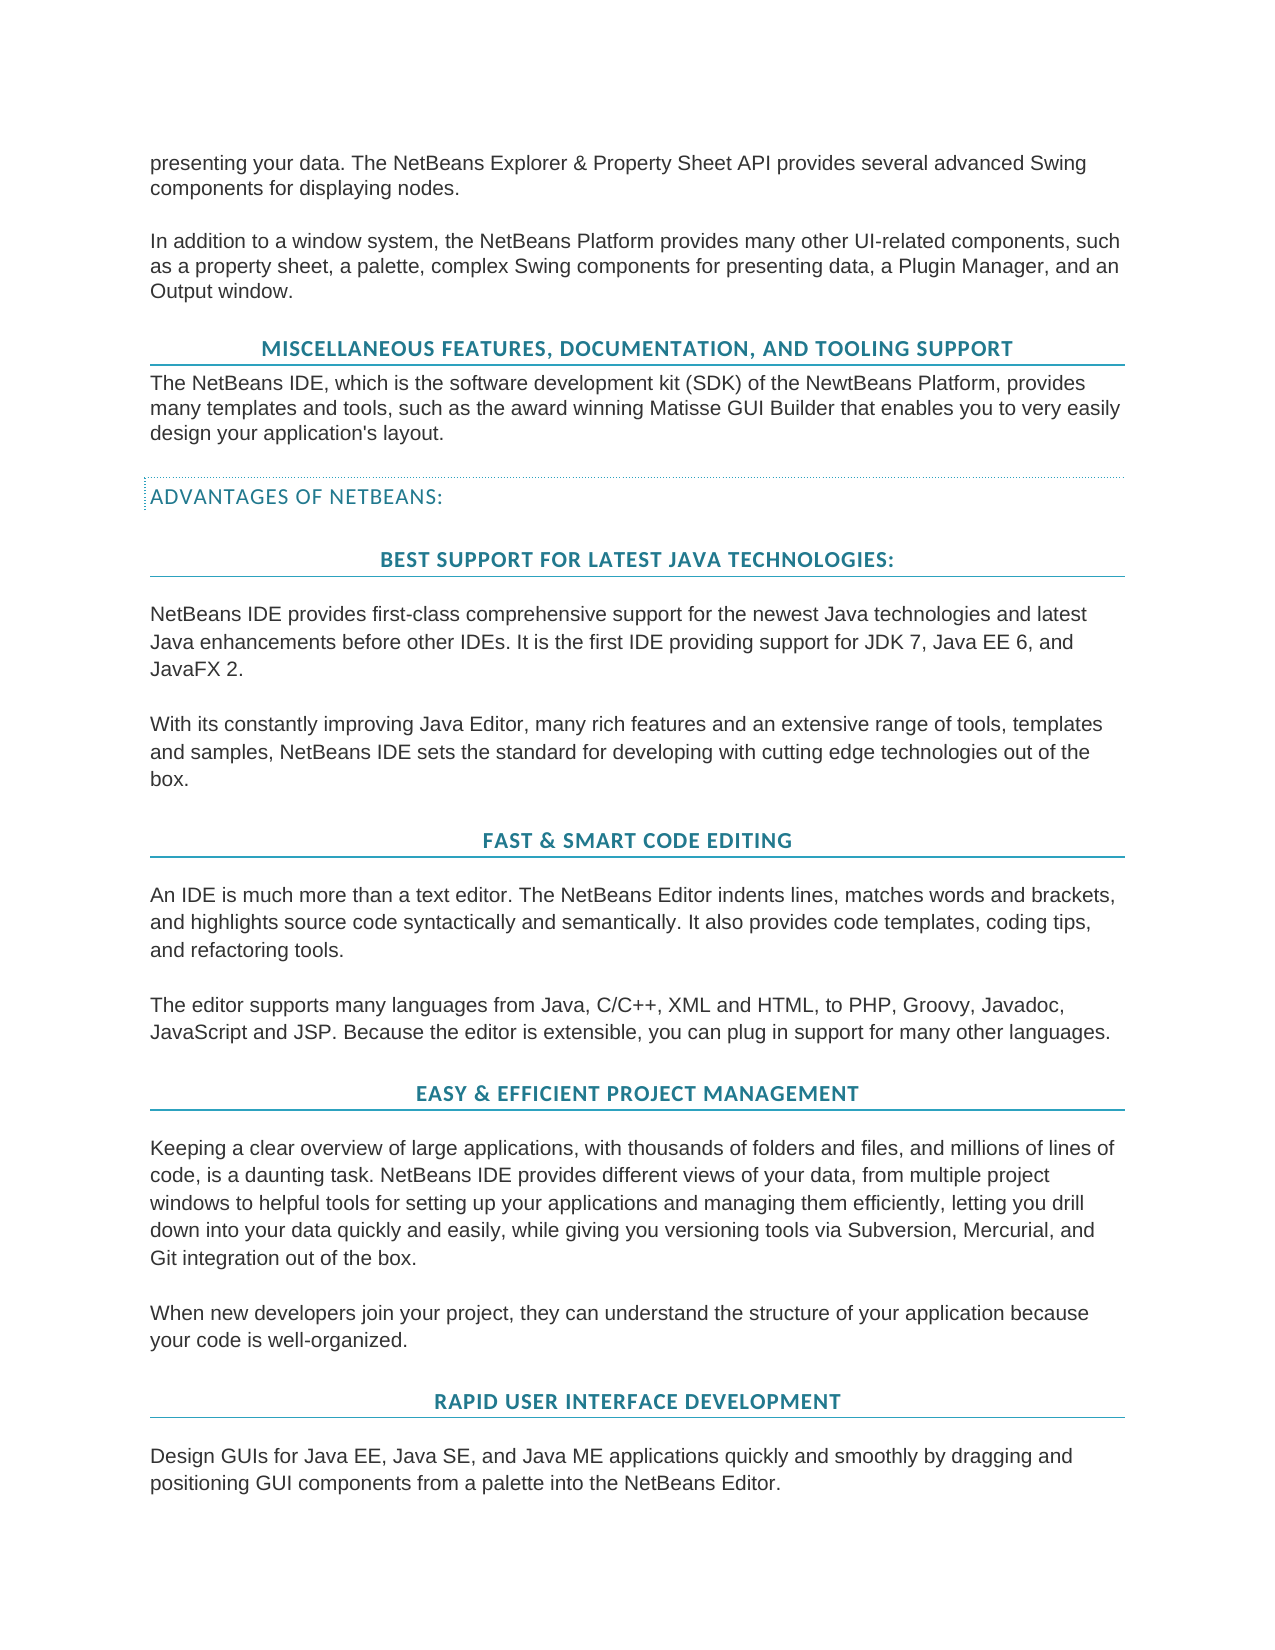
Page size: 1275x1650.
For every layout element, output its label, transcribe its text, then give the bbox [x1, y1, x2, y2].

text In addition to a window system, the NetBeans Platform provides many other UI-related components, such as a property sheet, a palette, complex Swing components for presenting data, a Plugin Manager, and an Output window. [150, 228, 1125, 303]
subtitle Best support for latest java technologies: [150, 546, 1125, 576]
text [150, 1443, 1125, 1495]
subtitle Miscellaneous Features, Documentation, and Tooling Support [150, 334, 1125, 364]
subtitle Fast & smart code editing [150, 826, 1125, 856]
text The NetBeans IDE, which is the software development kit (SDK) of the NewtBeans Platform, provides many templates and tools, such as the award winning Matisse GUI Builder that enables you to very easily design your application's layout. [150, 370, 1125, 445]
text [150, 150, 1125, 200]
text NetBeans IDE provides first-class comprehensive support for the newest Java technologies and latest Java enhancements before other IDEs. It is the first IDE providing support for JDK 7, Java EE 6, and JavaFX 2. With its constantly improving Java Editor, many rich features and an extensive range of tools, templates and samples, NetBeans IDE sets the standard for developing with cutting edge technologies out of the box. [150, 602, 1125, 791]
subtitle Rapid user interface development [150, 1387, 1125, 1417]
text Keeping a clear overview of large applications, with thousands of folders and files, and millions of lines of code, is a daunting task. NetBeans IDE provides different views of your data, from multiple project windows to helpful tools for setting up your applications and managing them efficiently, letting you drill down into your data quickly and easily, while giving you versioning tools via Subversion, Mercurial, and Git integration out of the box. When new developers join your project, they can understand the structure of your application because your code is well-organized. [150, 1136, 1125, 1352]
subtitle Easy & efficient project management [150, 1079, 1125, 1109]
subtitle Advantages of NetBeans: [144, 476, 1125, 510]
text An IDE is much more than a text editor. The NetBeans Editor indents lines, matches words and brackets, and highlights source code syntactically and semantically. It also provides code templates, coding tips, and refactoring tools. The editor supports many languages from Java, C/C++, XML and HTML, to PHP, Groovy, Javadoc, JavaScript and JSP. Because the editor is extensible, you can plug in support for many other languages. [150, 883, 1125, 1044]
